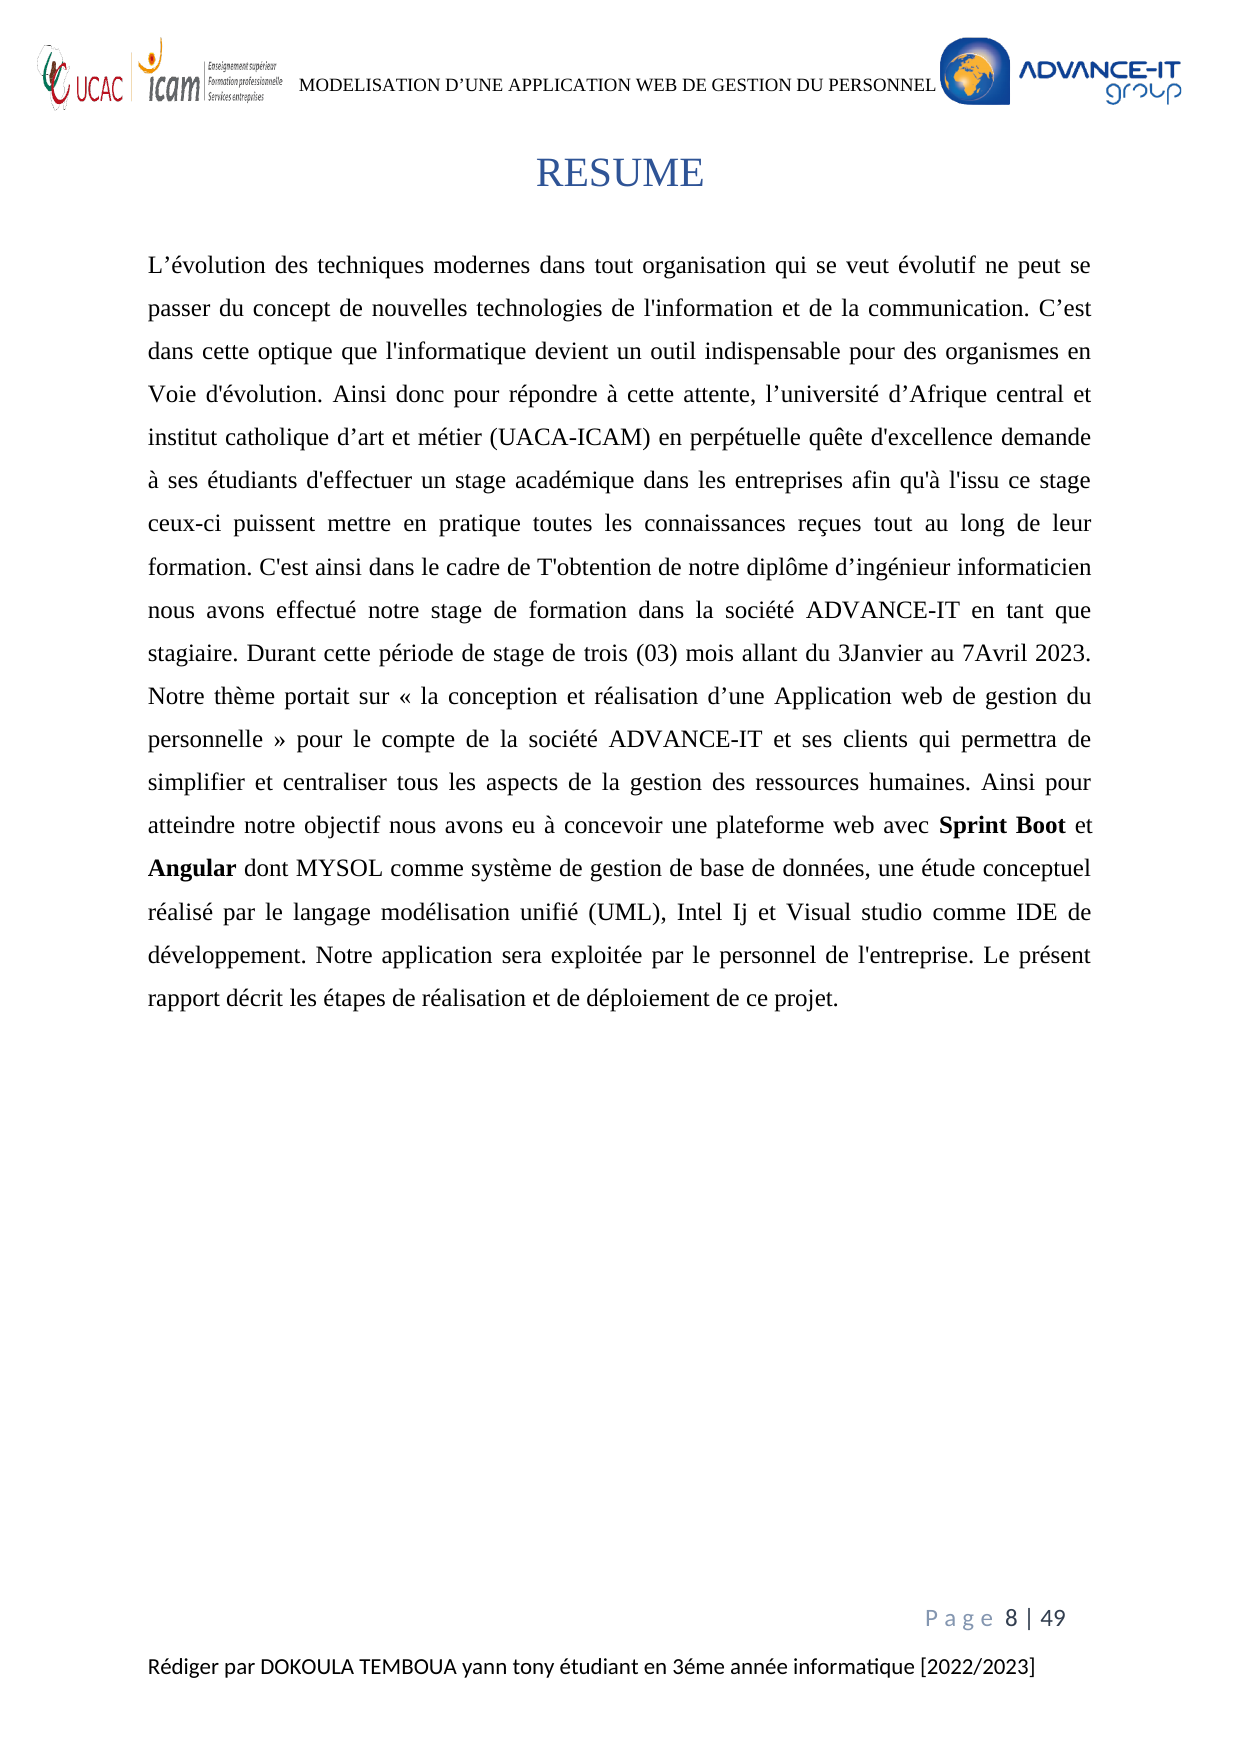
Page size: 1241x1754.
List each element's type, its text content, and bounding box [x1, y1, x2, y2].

picture [931, 37, 1182, 113]
subtitle RESUME [148, 148, 1092, 196]
text L’évolution des techniques modernes dans tout organisation qui se veut évolutif ne peut se passer du concept de nouvelles technologies de l'information et de la communication. C’est dans cette optique que l'informatique devient un outil indispensable pour des organismes en Voie d'évolution. Ainsi donc pour répondre à cette attente, l’université d’Afrique central et institut catholique d’art et métier (UACA-ICAM) en perpétuelle quête d'excellence demande à ses étudiants d'effectuer un stage académique dans les entreprises afin qu'à l'issu ce stage ceux-ci puissent mettre en pratique toutes les connaissances reçues tout au long de leur formation. C'est ainsi dans le cadre de T'obtention de notre diplôme d’ingénieur informaticien nous avons effectué notre stage de formation dans la société ADVANCE-IT en tant que stagiaire. Durant cette période de stage de trois (03) mois allant du 3Janvier au 7Avril 2023. Notre thème portait sur « la conception et réalisation d’une Application web de gestion du personnelle » pour le compte de la société ADVANCE-IT et ses clients qui permettra de simplifier et centraliser tous les aspects de la gestion des ressources humaines. Ainsi pour atteindre notre objectif nous avons eu à concevoir une plateforme web avec Sprint Boot et Angular dont MYSOL comme système de gestion de base de données, une étude conceptuel réalisé par le langage modélisation unifié (UML), Intel Ij et Visual studio comme IDE de développement. Notre application sera exploitée par le personnel de l'entreprise. Le présent rapport décrit les étapes de réalisation et de déploiement de ce projet. [148, 250, 1092, 1012]
picture [31, 29, 288, 119]
